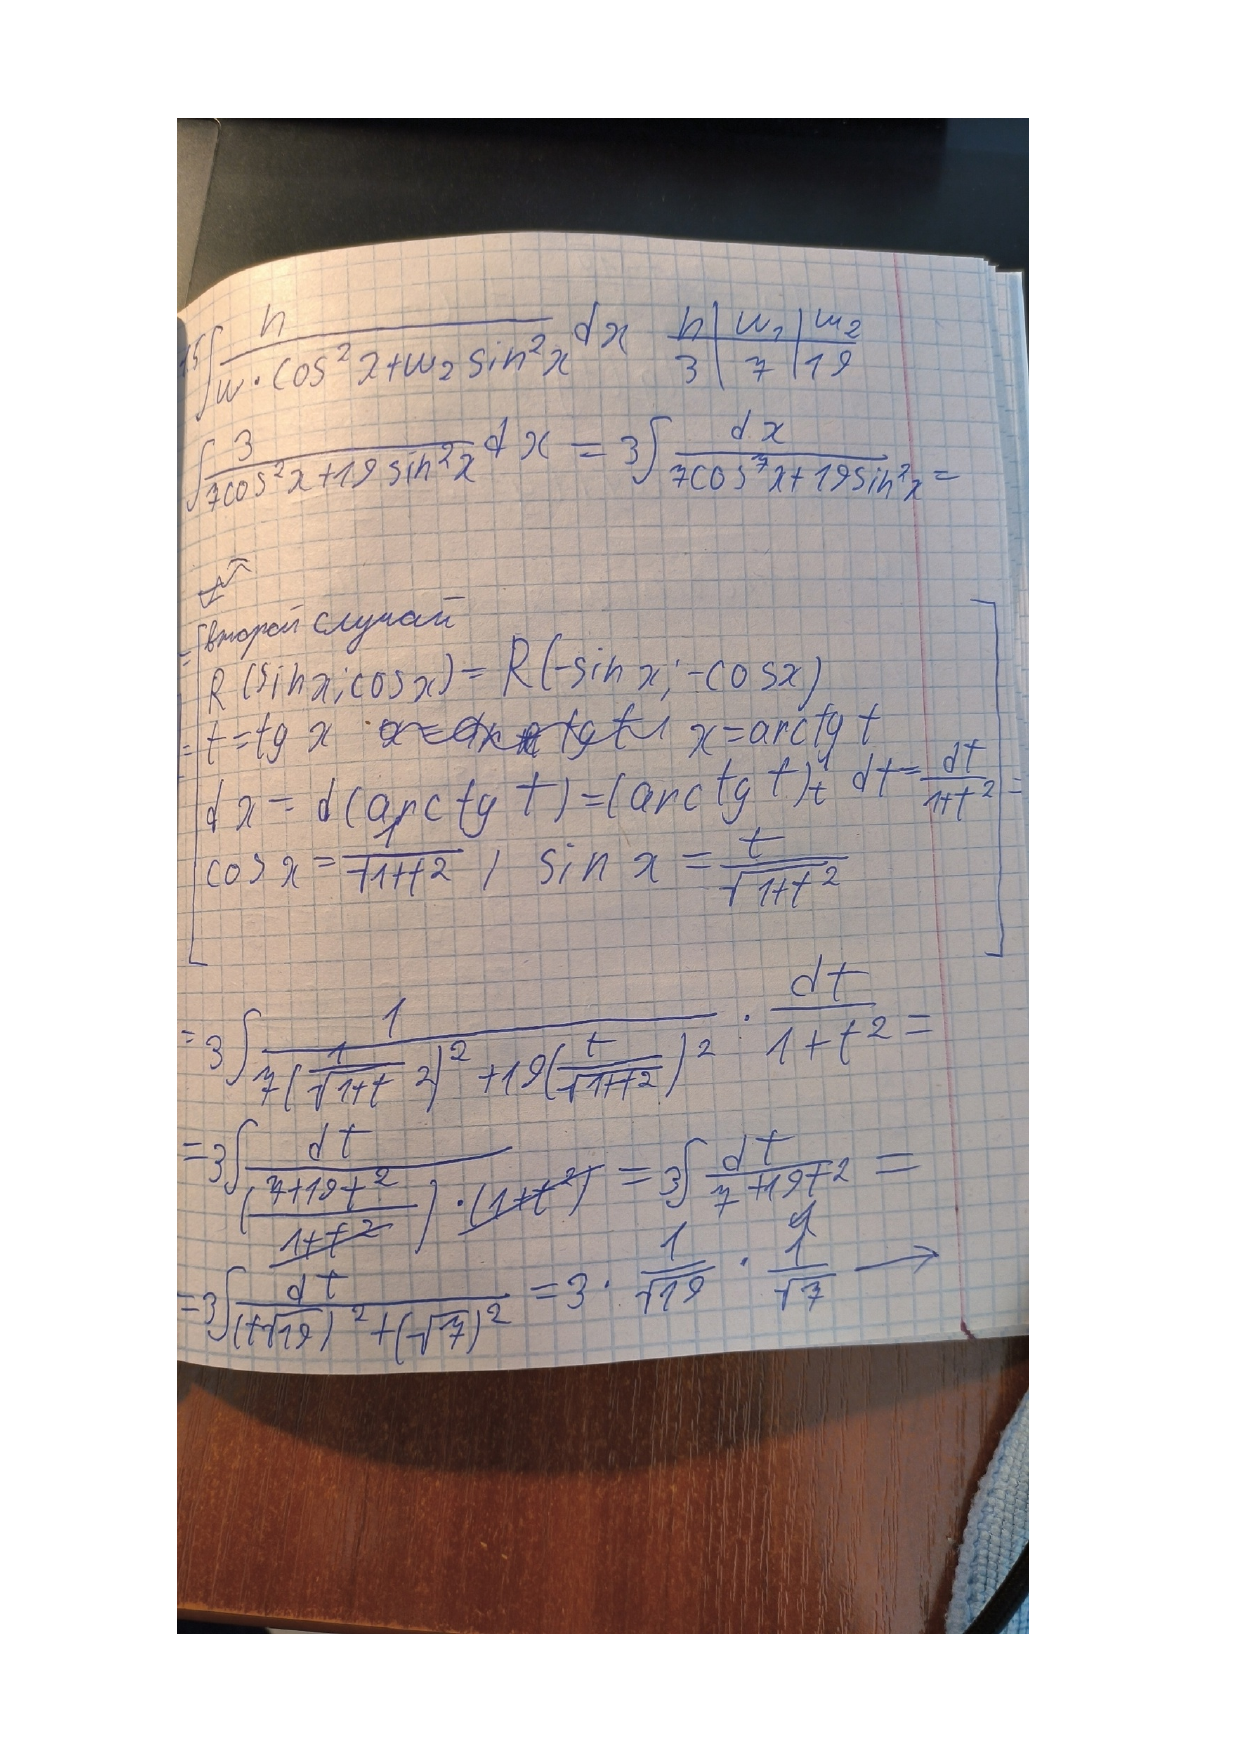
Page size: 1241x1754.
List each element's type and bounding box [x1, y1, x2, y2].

picture [177, 118, 1029, 1634]
